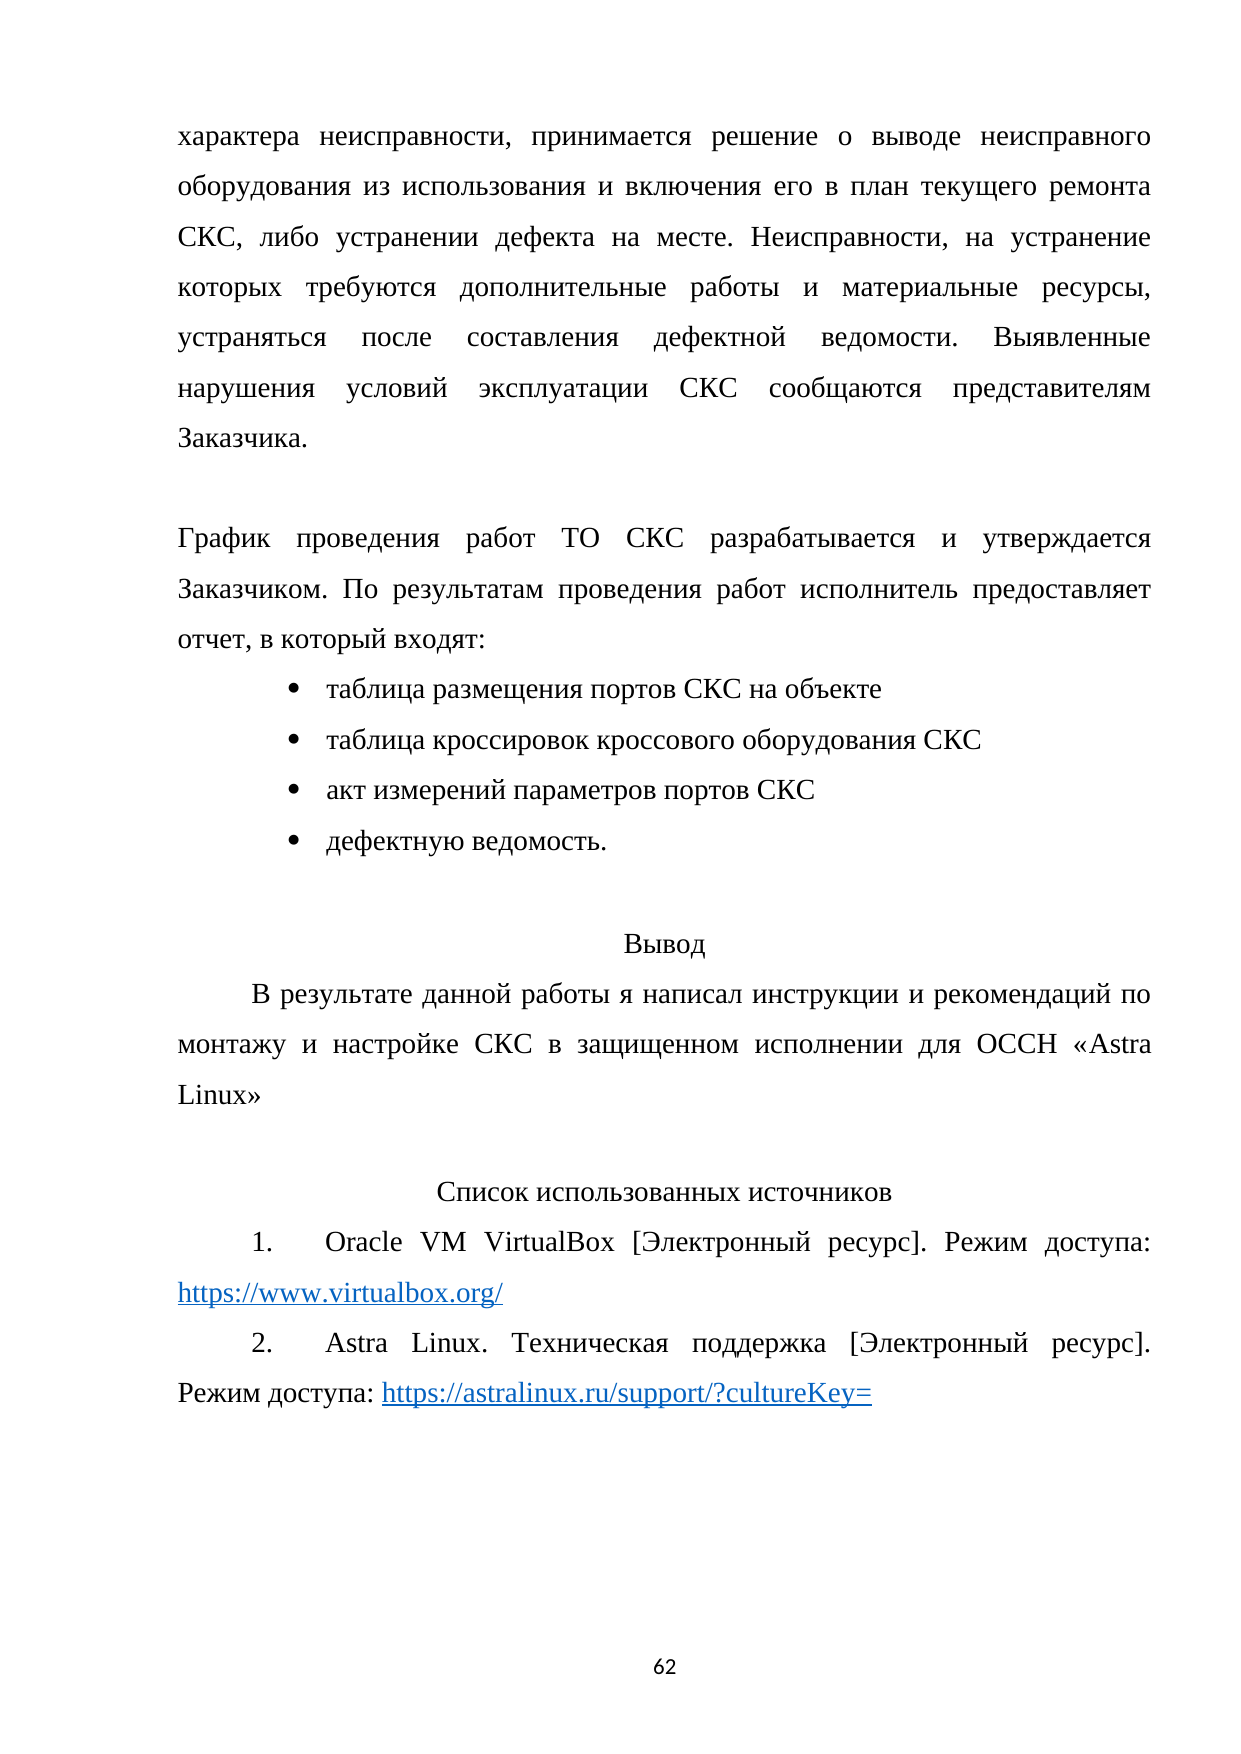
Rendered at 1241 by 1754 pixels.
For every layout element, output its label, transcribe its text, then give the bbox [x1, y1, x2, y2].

list Oracle VM VirtualBox [Электронный ресурс]. Режим доступа: https://www.virtualbox.org/ [177, 1224, 1152, 1308]
list таблица кроссировок кроссового оборудования СКС [288, 722, 1152, 756]
list таблица размещения портов СКС на объекте [288, 672, 1152, 705]
list дефектную ведомость. [288, 823, 1152, 856]
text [177, 118, 1152, 655]
subtitle Вывод [177, 926, 1152, 959]
list Astra Linux. Техническая поддержка [Электронный ресурс]. Режим доступа: https://astralinux.ru/support/?cultureKey= [177, 1325, 1152, 1409]
list акт измерений параметров портов СКС [288, 772, 1152, 806]
subtitle Список использованных источников [177, 1174, 1152, 1208]
text В результате данной работы я написал инструкции и рекомендаций по монтажу и настройке СКС в защищенном исполнении для ОССН «Astra Linux» [177, 976, 1152, 1111]
